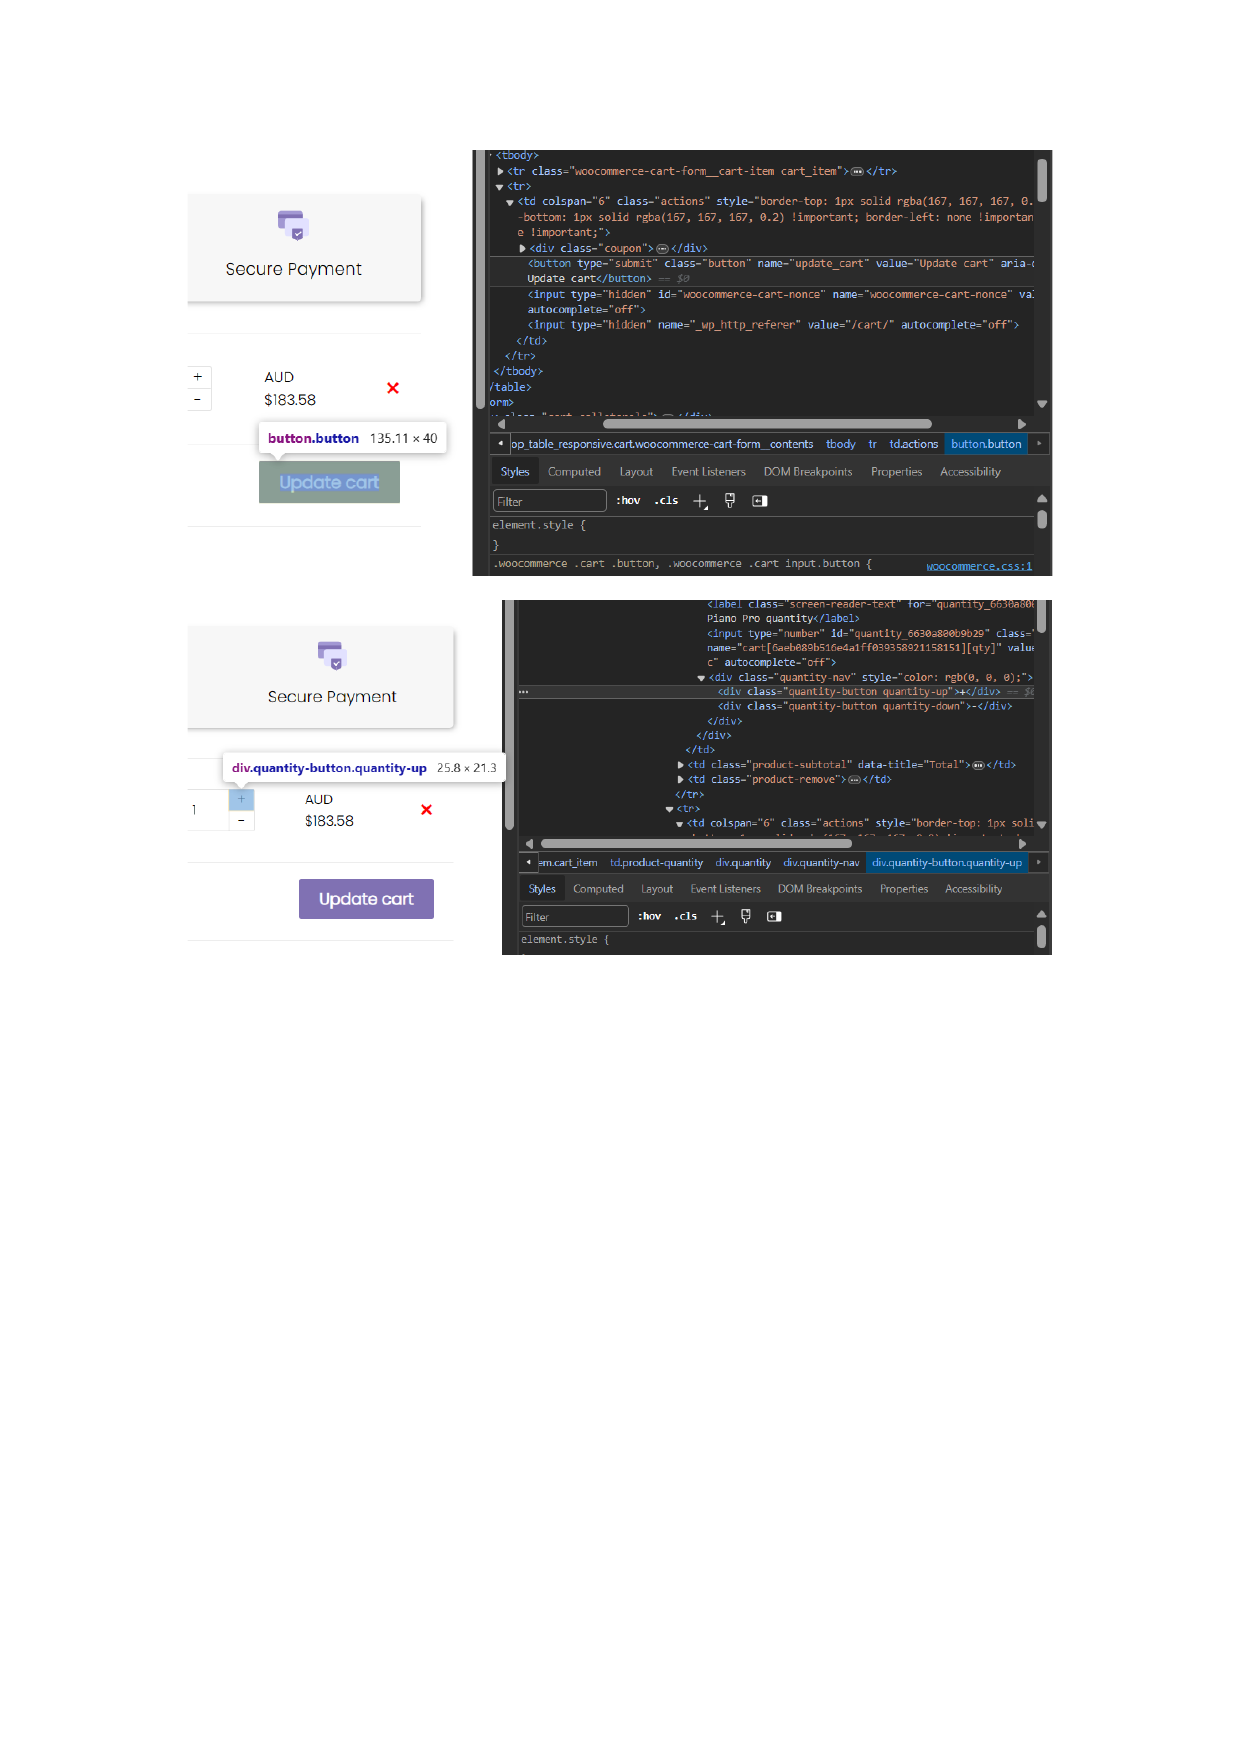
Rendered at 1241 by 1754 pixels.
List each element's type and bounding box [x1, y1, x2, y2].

picture [187, 150, 1053, 576]
picture [187, 600, 1052, 955]
